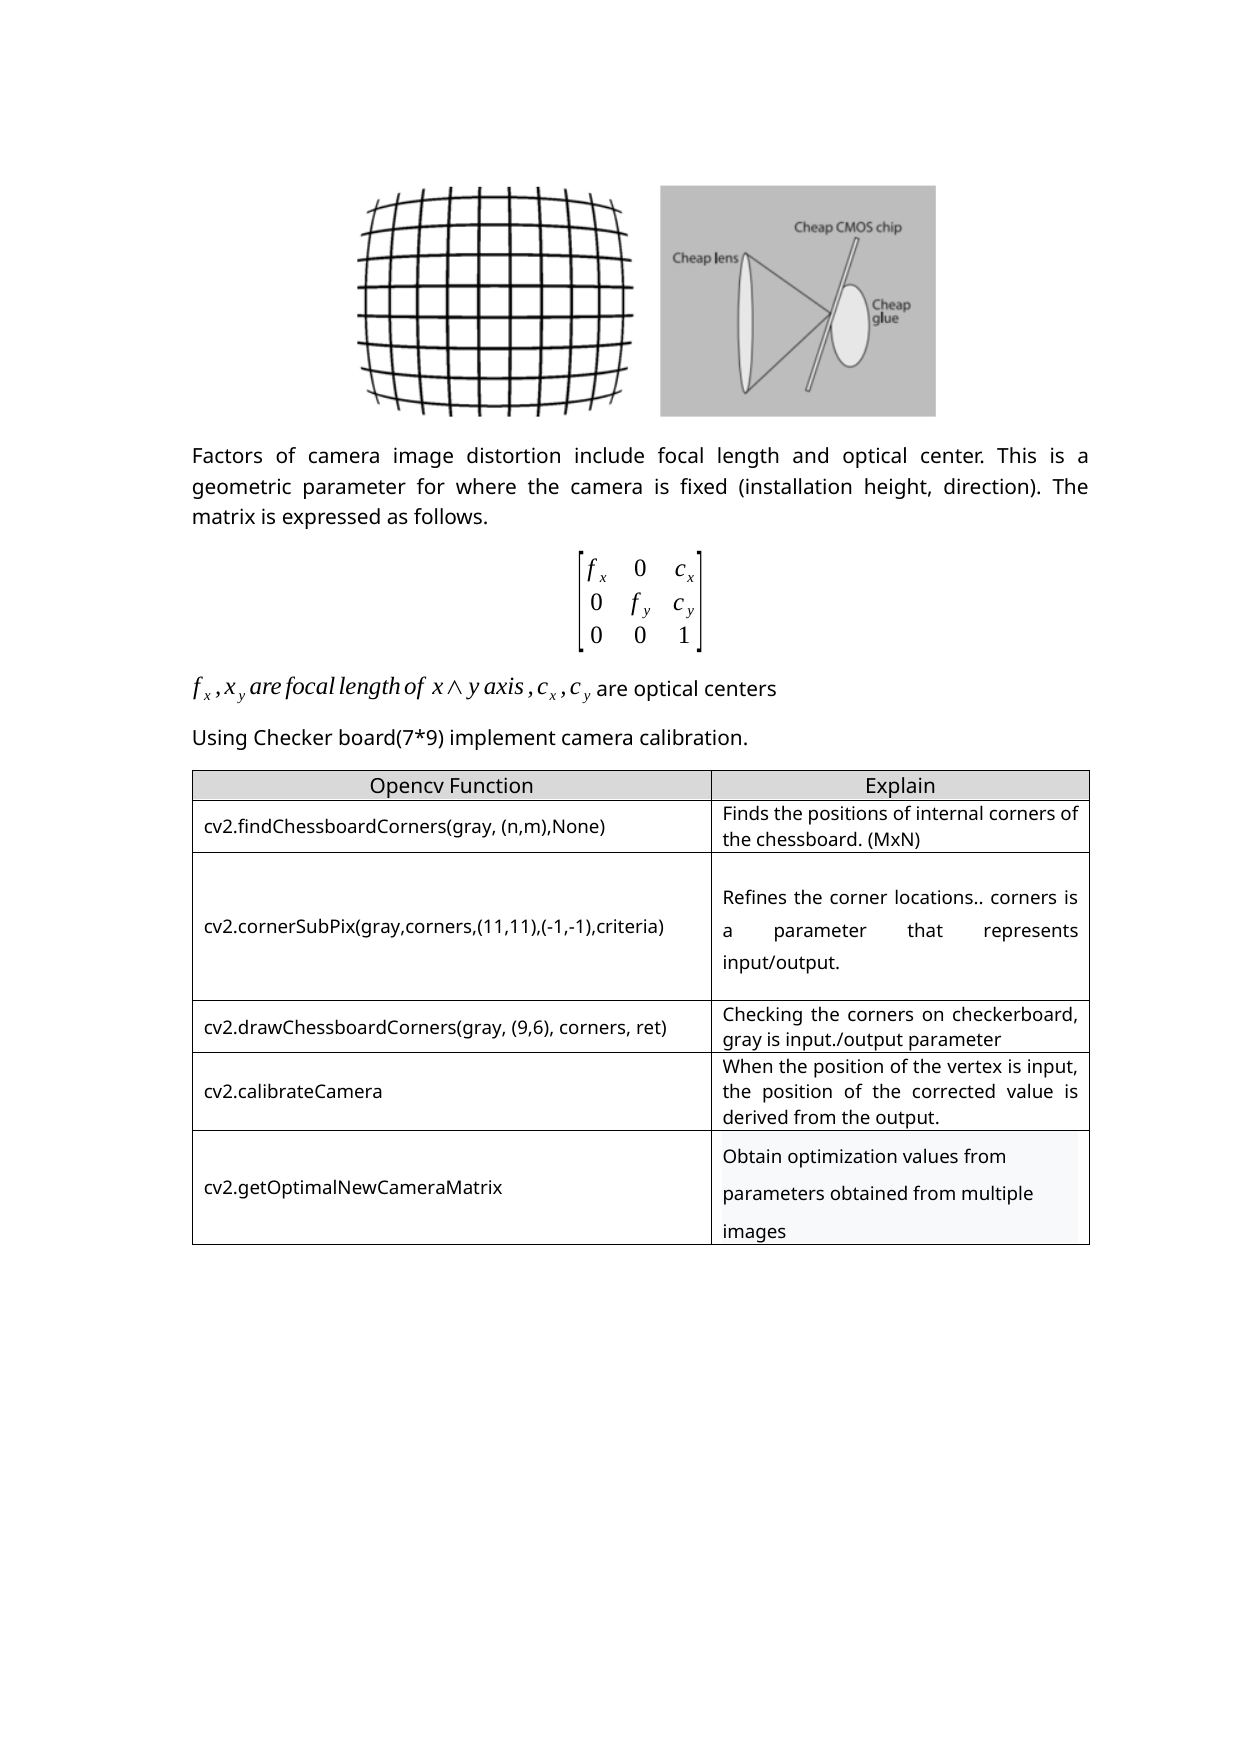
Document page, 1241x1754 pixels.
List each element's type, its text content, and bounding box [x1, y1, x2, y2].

text Using Checker board(7*9) implement camera calibration. [192, 723, 1090, 751]
table_cell cv2.drawChessboardCorners(gray, (9,6), corners, ret) [193, 1001, 711, 1052]
text Factors of camera image distortion include focal length and optical center. This is a geometric parameter for where the camera is fixed (installation height, direction). The matrix is ​​expressed as follows. [192, 441, 1090, 531]
table_cell Refines the corner locations.. corners is a parameter that represents input/output. [712, 853, 1089, 1000]
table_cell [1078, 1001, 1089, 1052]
table_header Explain [712, 771, 1089, 799]
table_cell cv2.calibrateCamera [193, 1053, 711, 1130]
table_cell cv2.cornerSubPix(gray,corners,(11,11),(-1,-1),criteria) [193, 853, 711, 1000]
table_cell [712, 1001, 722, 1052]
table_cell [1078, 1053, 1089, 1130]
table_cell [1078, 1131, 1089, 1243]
table_cell cv2.getOptimalNewCameraMatrix [193, 1131, 711, 1243]
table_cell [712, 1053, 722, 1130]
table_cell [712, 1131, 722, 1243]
table_cell Finds the positions of internal corners of the chessboard. (MxN) [712, 801, 1089, 852]
table_header Opencv Function [193, 771, 711, 799]
text are optical centers [192, 673, 1090, 704]
picture [341, 177, 941, 423]
table_cell cv2.findChessboardCorners(gray, (n,m),None) [193, 801, 711, 852]
